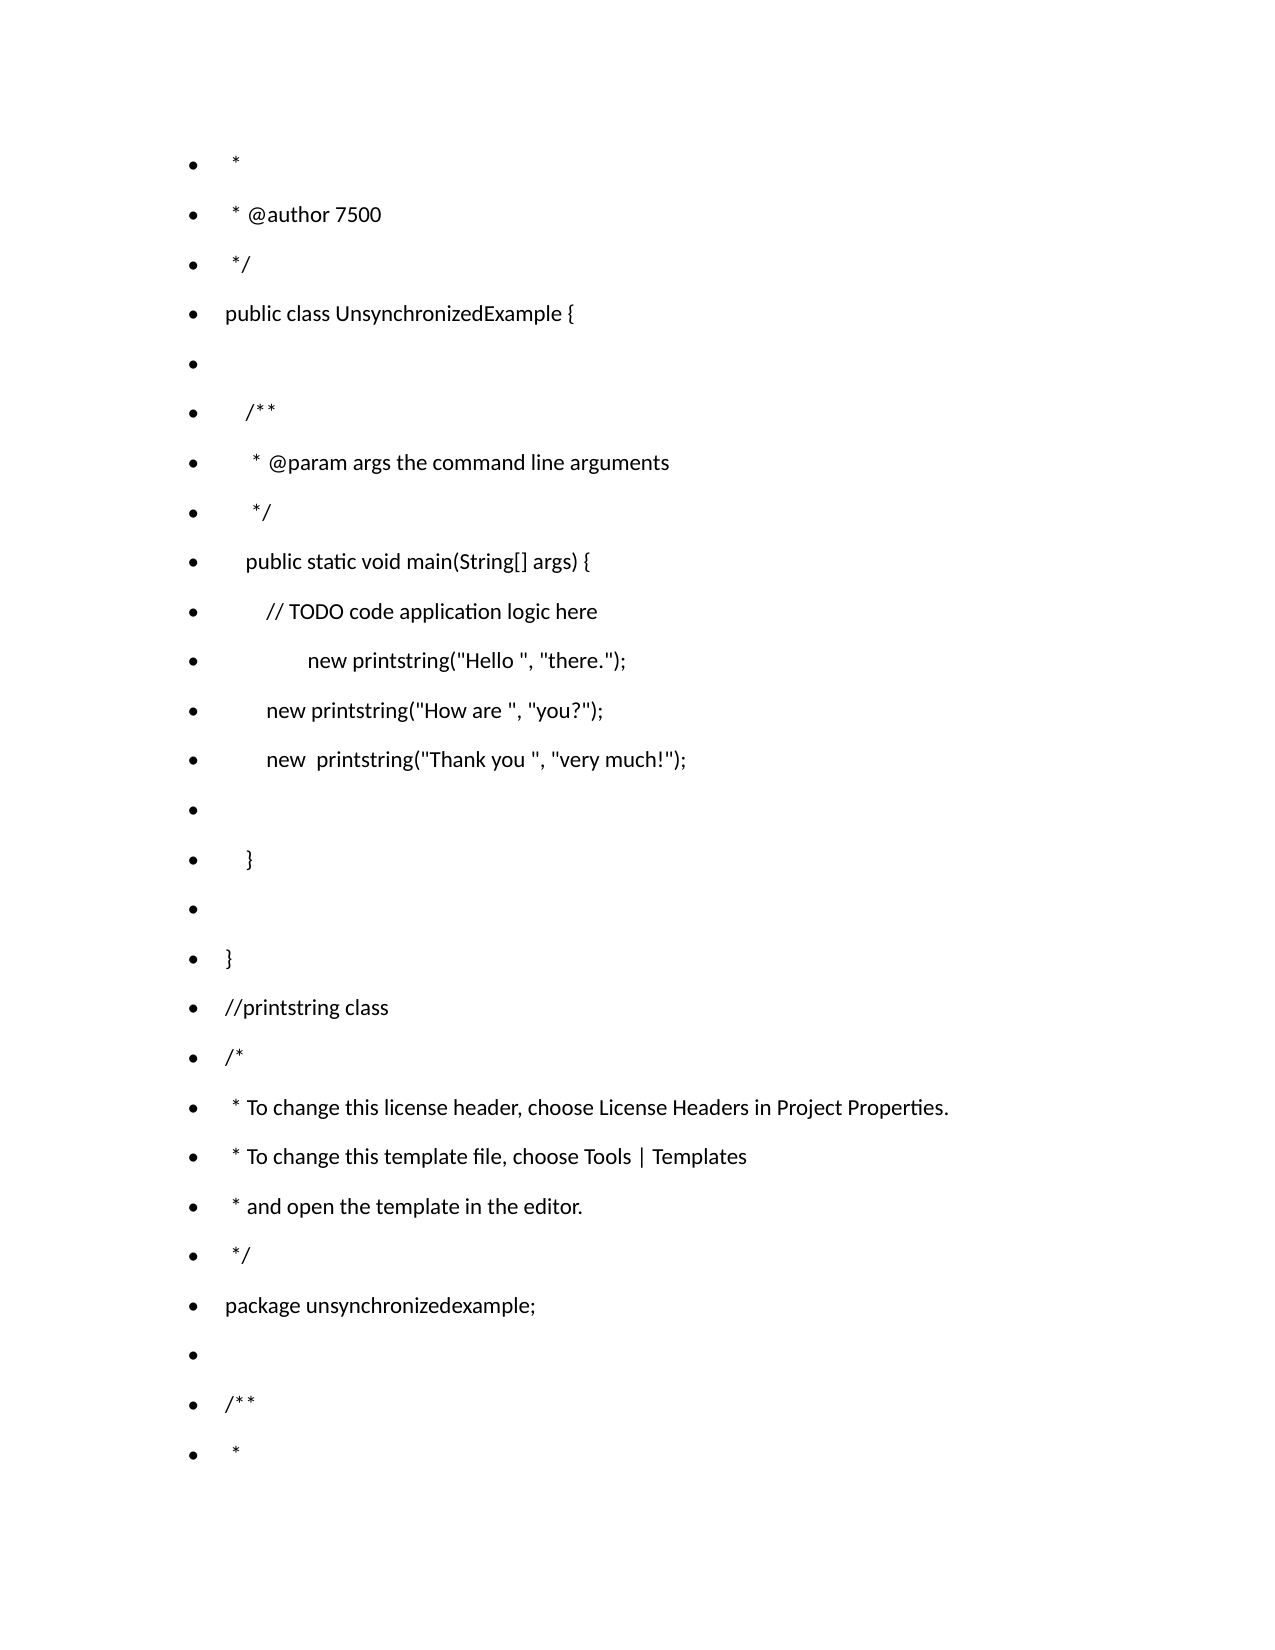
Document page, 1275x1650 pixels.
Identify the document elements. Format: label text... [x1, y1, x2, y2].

list */ [187, 1241, 1125, 1269]
list package unsynchronizedexample; [187, 1290, 1125, 1319]
list * [187, 1439, 1125, 1468]
list } [187, 943, 1125, 972]
list * @param args the command line arguments [187, 447, 1125, 476]
list new printstring("Hello ", "there."); [187, 646, 1125, 674]
list * [187, 150, 1125, 179]
list */ [187, 497, 1125, 526]
list public class UnsynchronizedExample { [187, 299, 1125, 327]
list } [187, 844, 1125, 873]
list * and open the template in the editor. [187, 1191, 1125, 1220]
list * @author 7500 [187, 199, 1125, 228]
list * To change this license header, choose License Headers in Project Properties. [187, 1092, 1125, 1121]
list new printstring("Thank you ", "very much!"); [187, 745, 1125, 774]
list /* [187, 1042, 1125, 1071]
list new printstring("How are ", "you?"); [187, 695, 1125, 724]
list * To change this template file, choose Tools | Templates [187, 1142, 1125, 1170]
list */ [187, 249, 1125, 278]
list public static void main(String[] args) { [187, 547, 1125, 575]
list /** [187, 398, 1125, 427]
list //printstring class [187, 993, 1125, 1022]
list // TODO code application logic here [187, 596, 1125, 625]
list /** [187, 1389, 1125, 1418]
